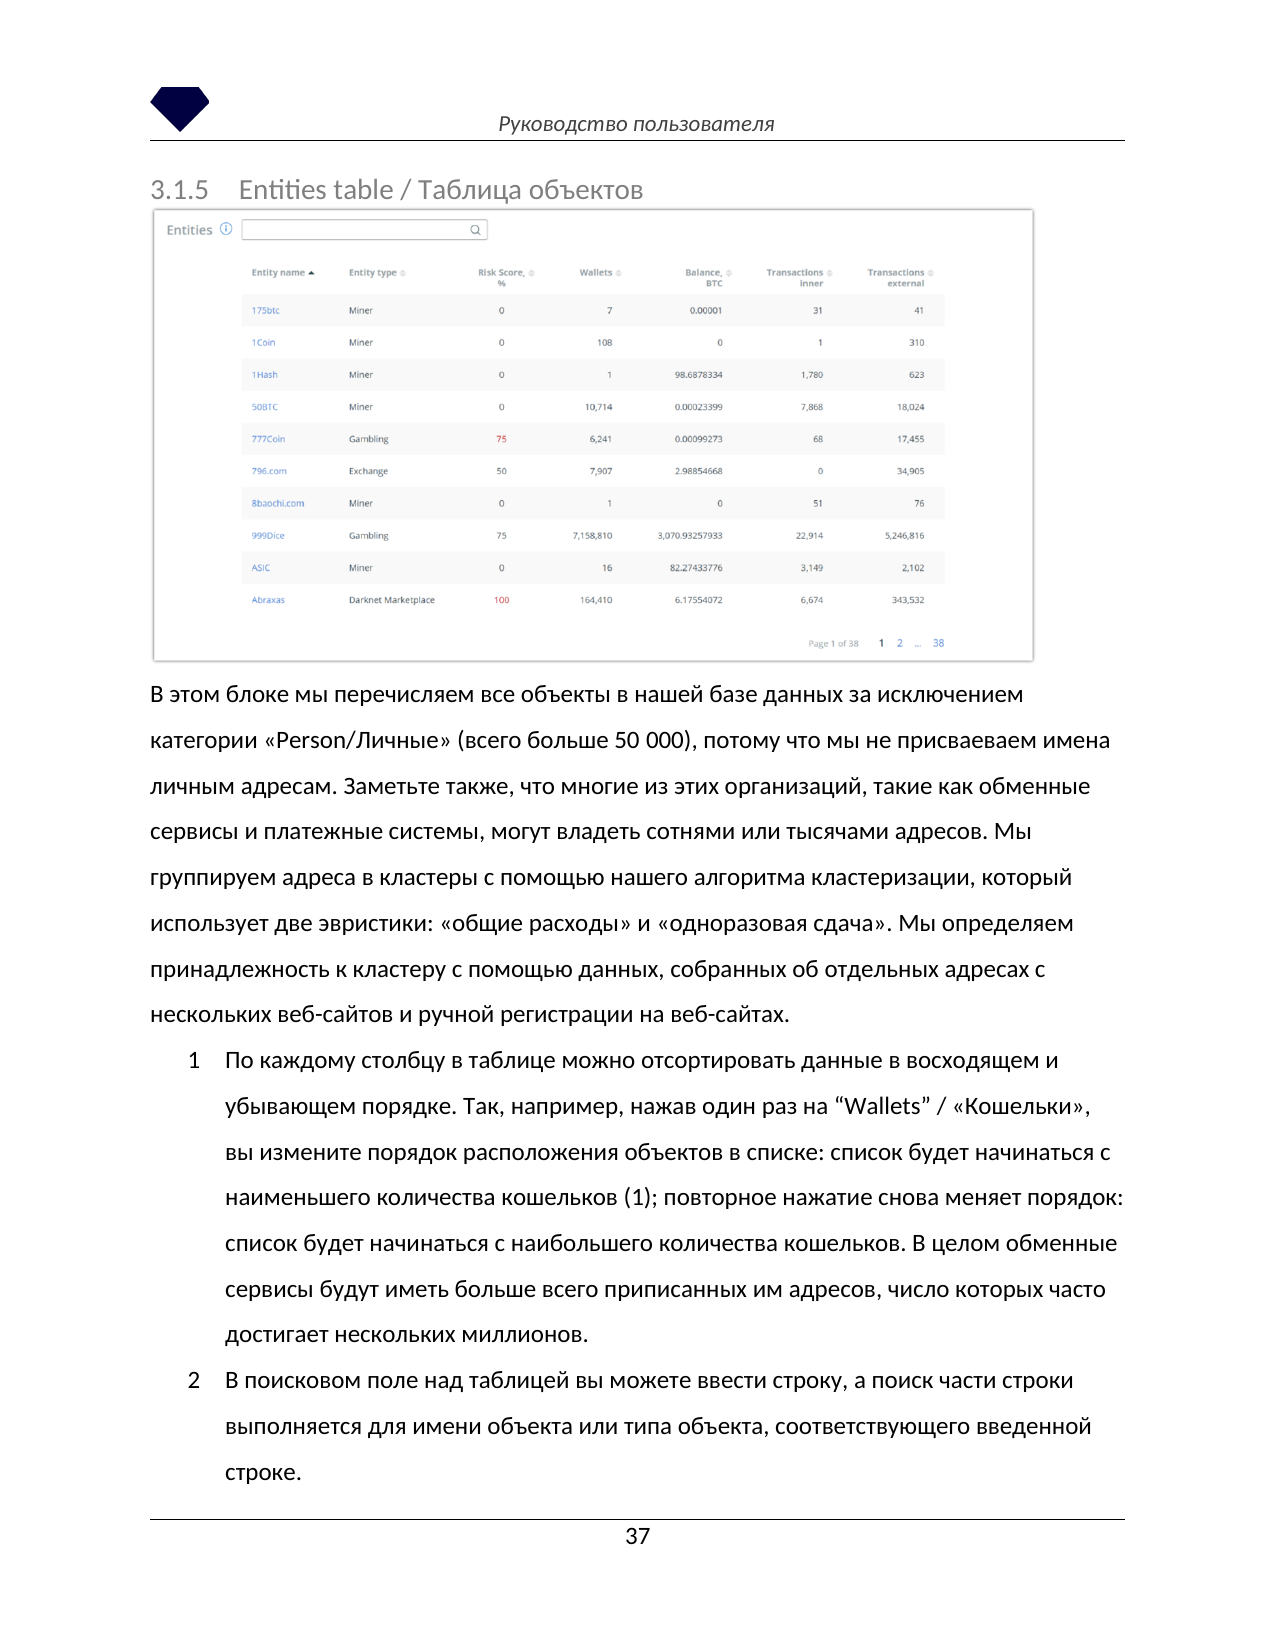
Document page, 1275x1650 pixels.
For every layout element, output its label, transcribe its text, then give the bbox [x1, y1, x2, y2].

list В поисковом поле над таблицей вы можете ввести строку, а поиск части строки выполняется для имени объекта или типа объекта, соответствующего введенной строке. [187, 1364, 1125, 1486]
picture [150, 206, 1036, 664]
list По каждому столбцу в таблице можно отсортировать данные в восходящем и убывающем порядке. Так, например, нажав один раз на “Wallets” / «Кошельки», вы измените порядок расположения объектов в списке: список будет начинаться с наименьшего количества кошельков (1); повторное нажатие снова меняет порядок: список будет начинаться с наибольшего количества кошельков. В целом обменные сервисы будут иметь больше всего приписанных им адресов, число которых часто достигает нескольких миллионов. [187, 1044, 1125, 1349]
text В этом блоке мы перечисляем все объекты в нашей базе данных за исключением категории «Person/Личные» (всего больше 50 000), потому что мы не присваеваем имена личным адресам. Заметьте также, что многие из этих организаций, такие как обменные сервисы и платежные системы, могут владеть сотнями или тысячами адресов. Мы группируем адреса в кластеры с помощью нашего алгоритма кластеризации, который использует две эвристики: «общие расходы» и «одноразовая сдача». Мы определяем принадлежность к кластеру с помощью данных, собранных об отдельных адресах с нескольких веб-сайтов и ручной регистрации на веб-сайтах. [150, 678, 1125, 1029]
subtitle 3.1.5 Entities table / Таблица объектов [150, 171, 1125, 207]
picture [150, 87, 209, 132]
